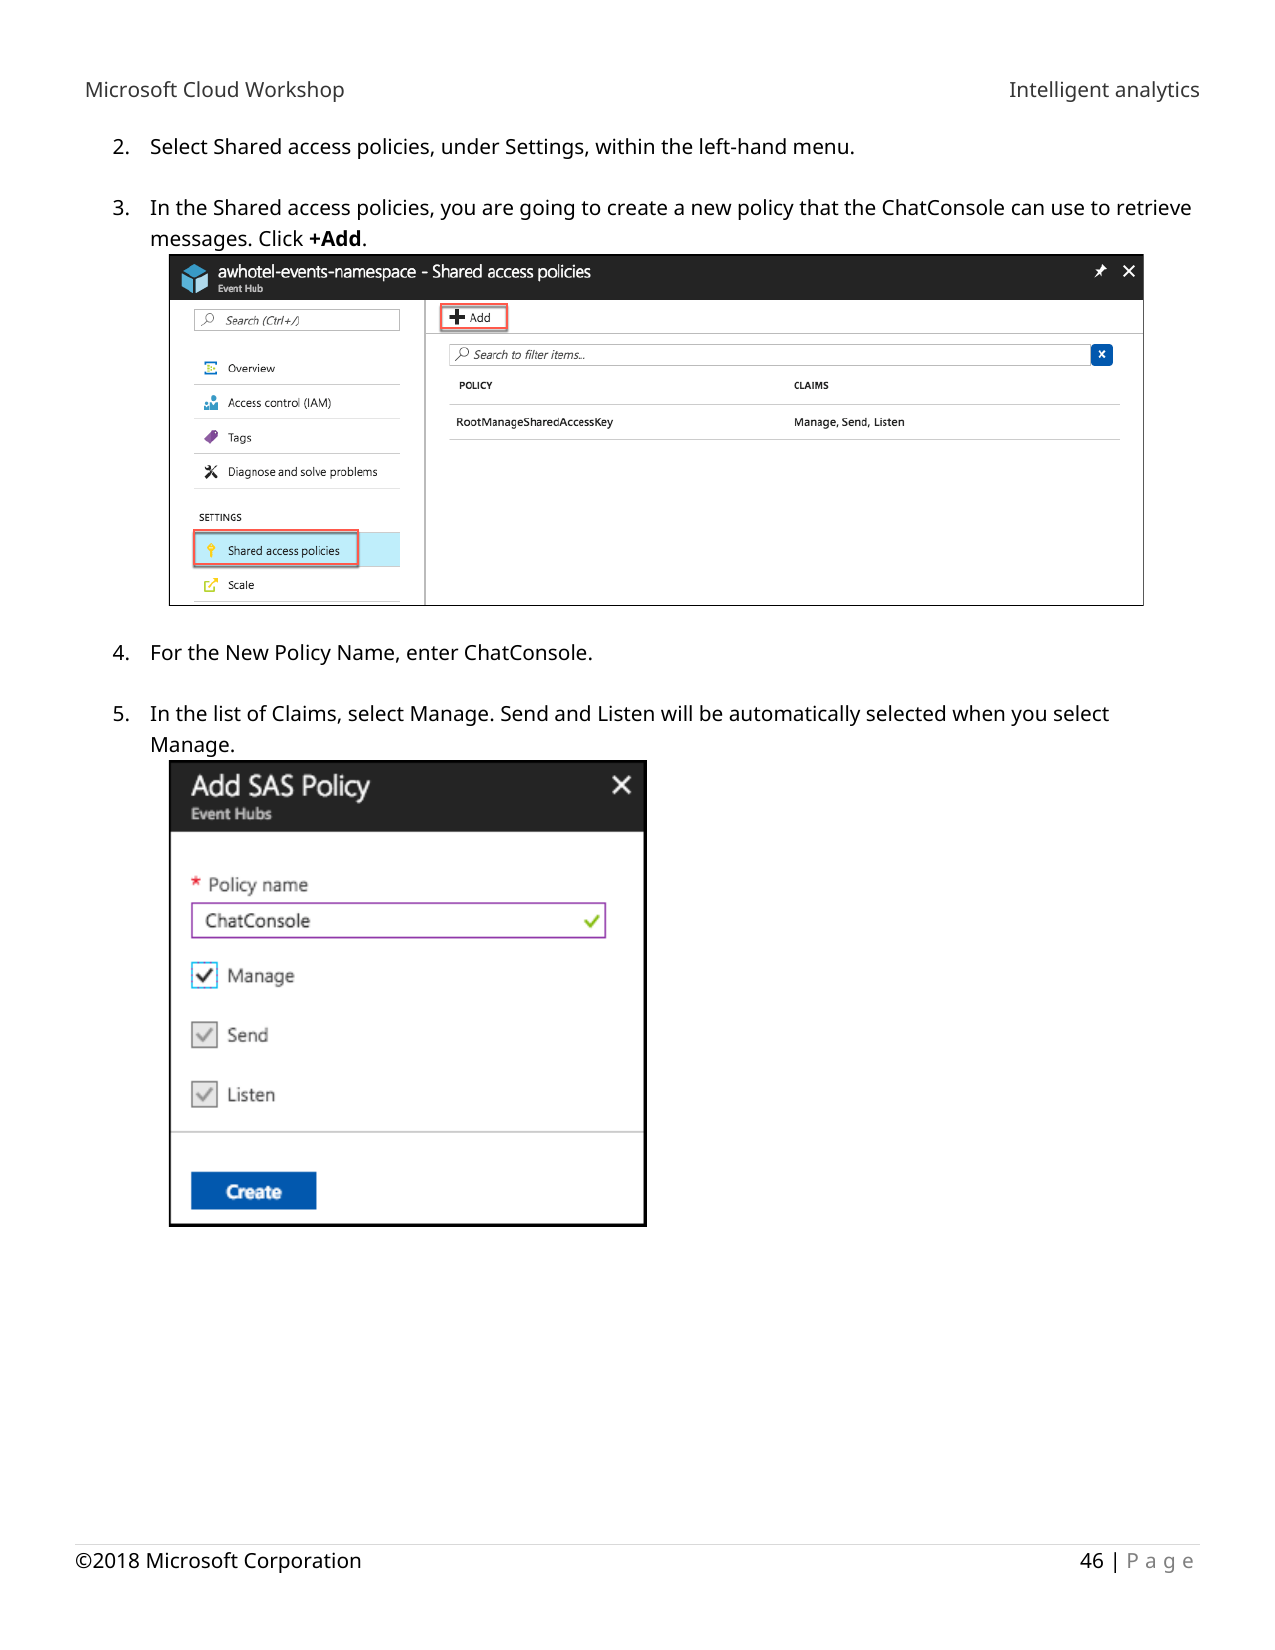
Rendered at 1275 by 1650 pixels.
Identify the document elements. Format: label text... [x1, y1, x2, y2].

list For the New Policy Name, enter ChatConsole. [112, 638, 1200, 667]
list In the Shared access policies, you are going to create a new policy that the ChatConsole can use to retrieve messages. Click +Add. [112, 193, 1200, 605]
list In the list of Claims, select Manage. Send and Listen will be automatically selected when you select Manage. [112, 699, 1200, 758]
list Select Shared access policies, under Settings, within the left-hand menu. [112, 132, 1200, 160]
